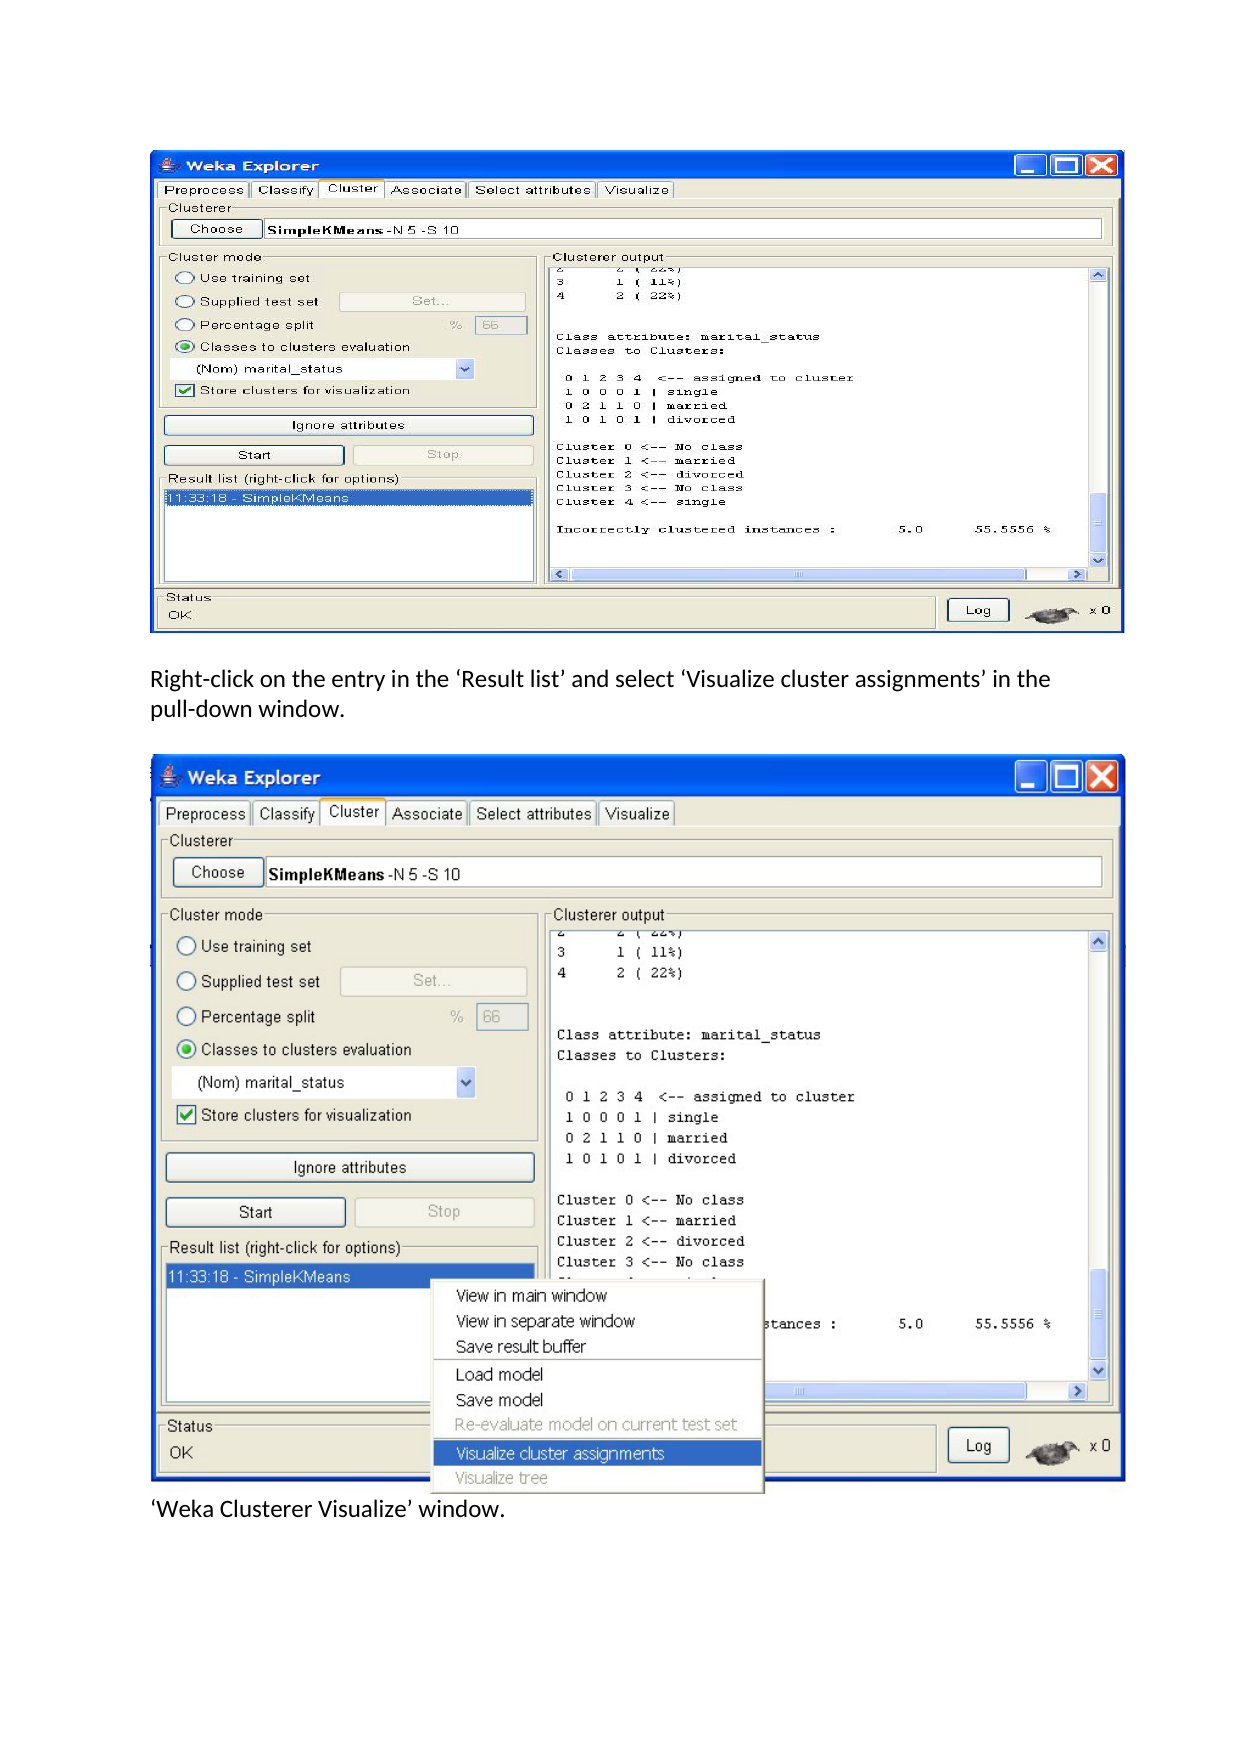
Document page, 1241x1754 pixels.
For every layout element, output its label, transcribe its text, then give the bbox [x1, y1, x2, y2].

text ‘Weka Clusterer Visualize’ window. [150, 1494, 1090, 1524]
text Right-click on the entry in the ‘Result list’ and select ‘Visualize cluster assignments’ in the pull-down window. [150, 663, 1090, 724]
